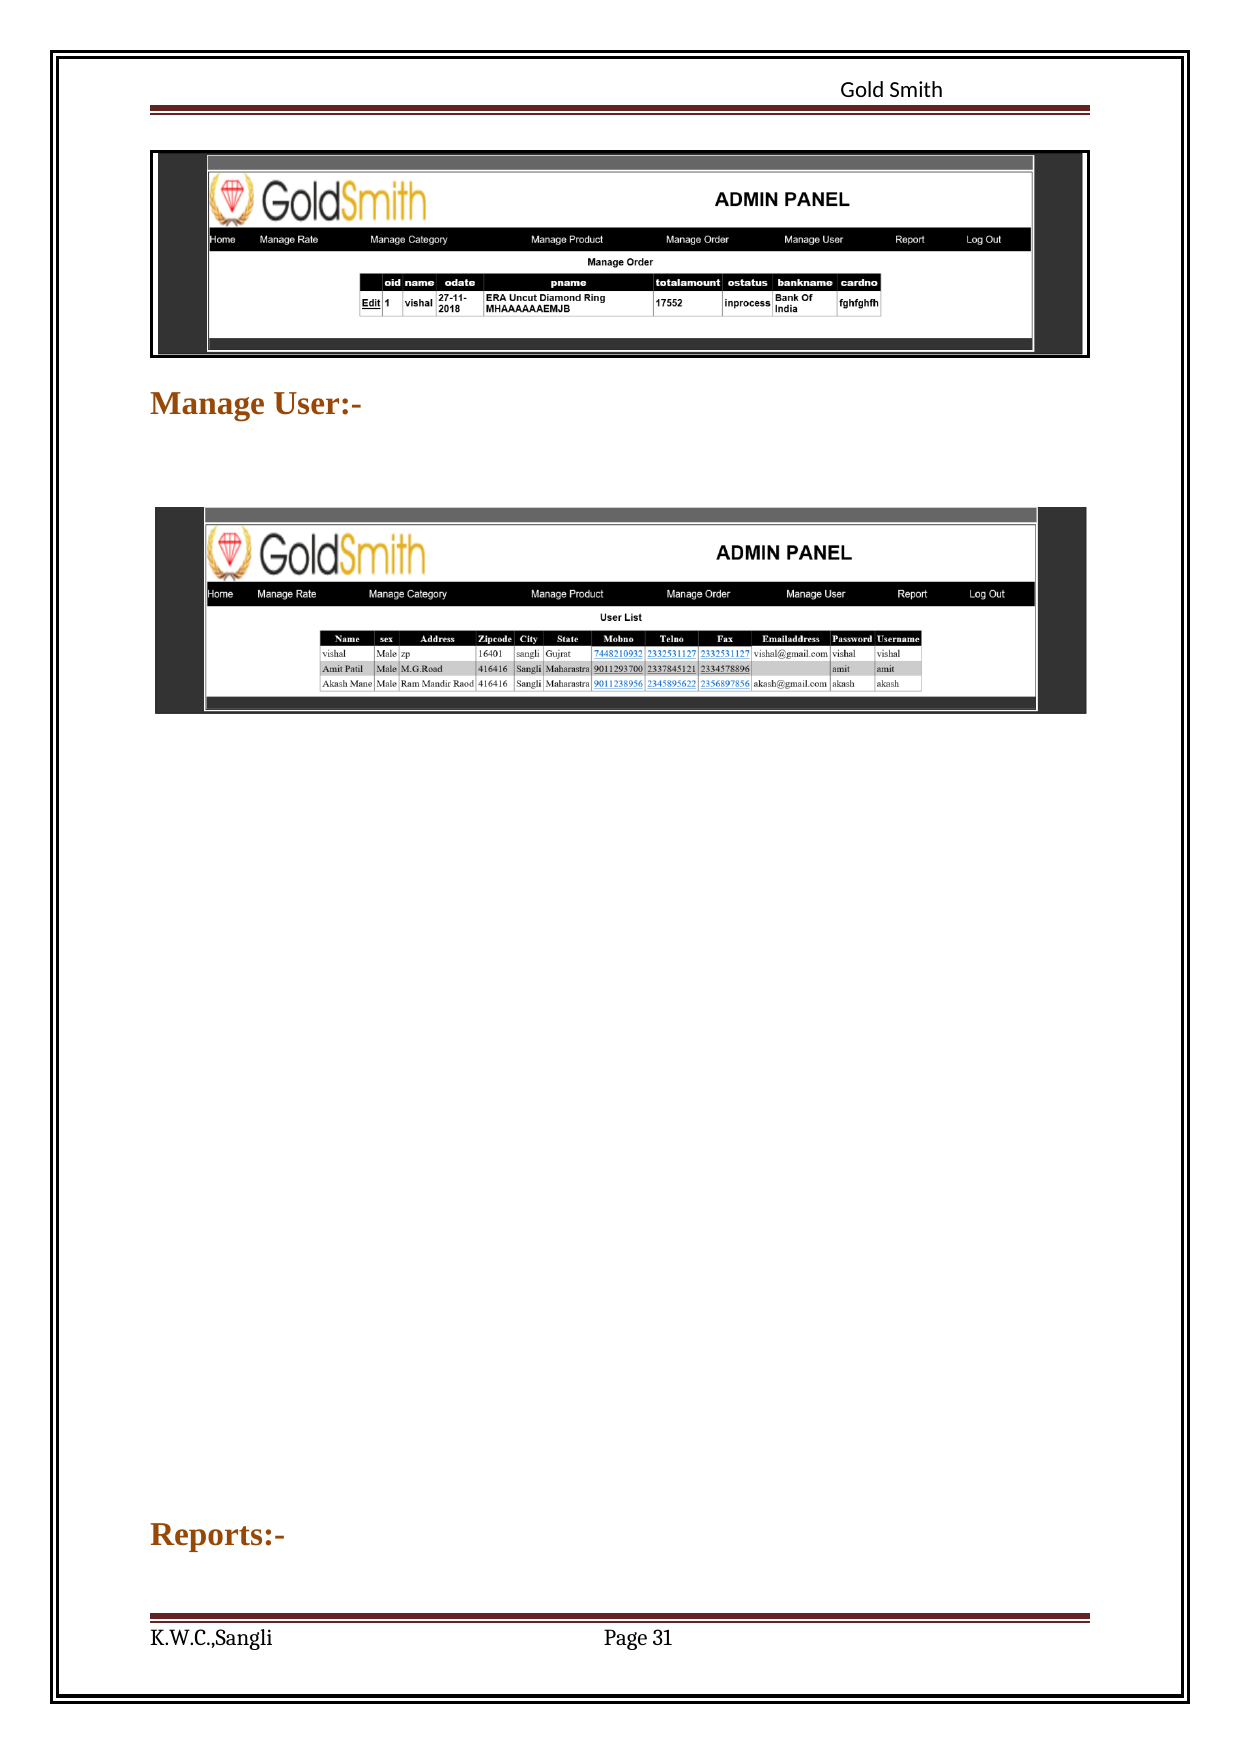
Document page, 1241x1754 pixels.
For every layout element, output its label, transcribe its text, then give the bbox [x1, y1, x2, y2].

text Reports:- [150, 1515, 1090, 1553]
picture [150, 507, 1090, 717]
picture [153, 153, 1087, 355]
text Manage User:- [150, 383, 1090, 421]
